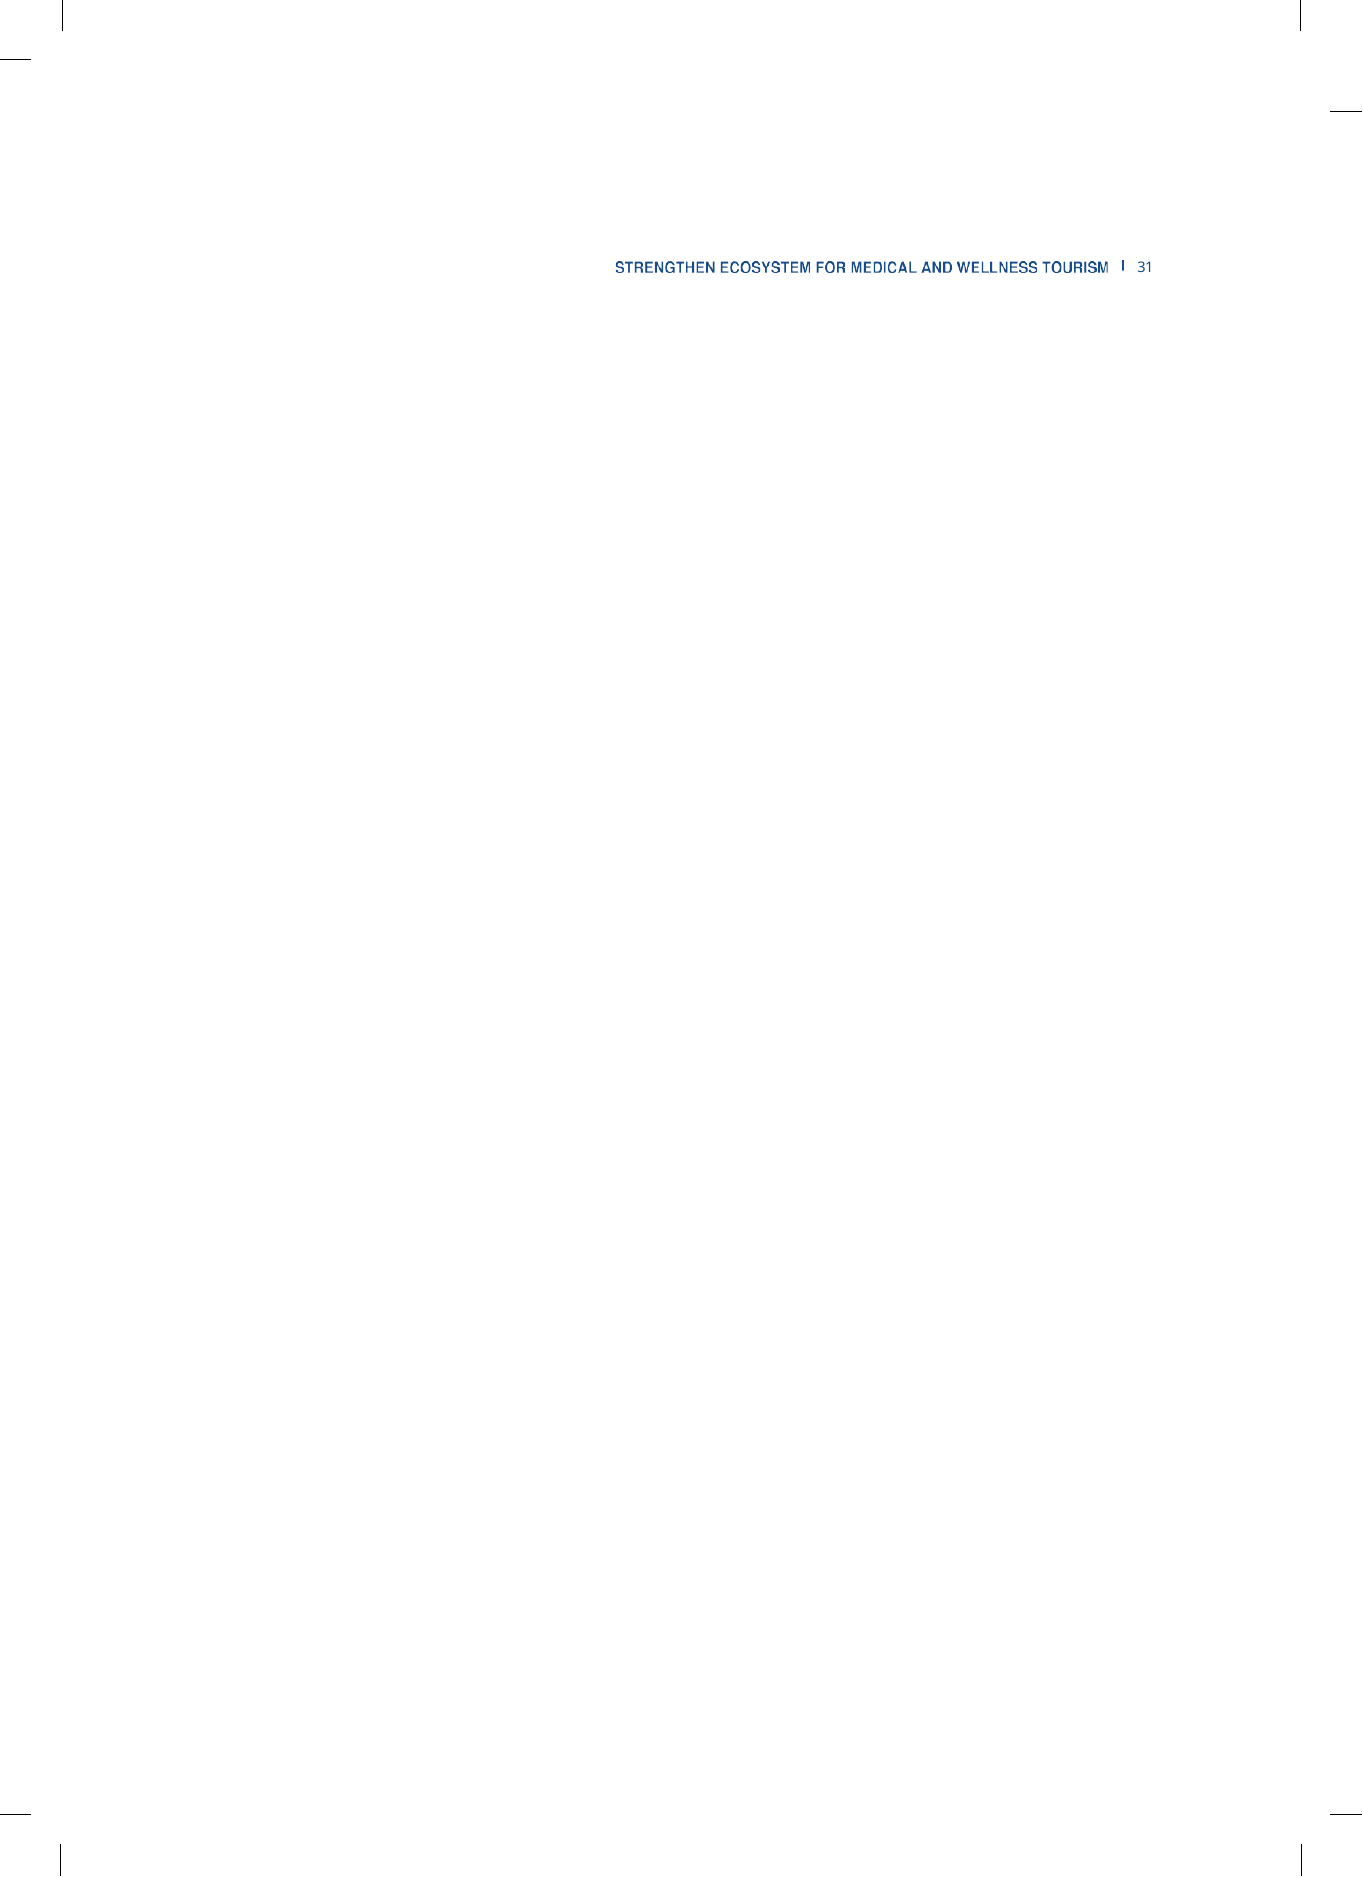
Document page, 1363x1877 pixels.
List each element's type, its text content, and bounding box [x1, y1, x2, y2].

picture [615, 261, 1108, 273]
